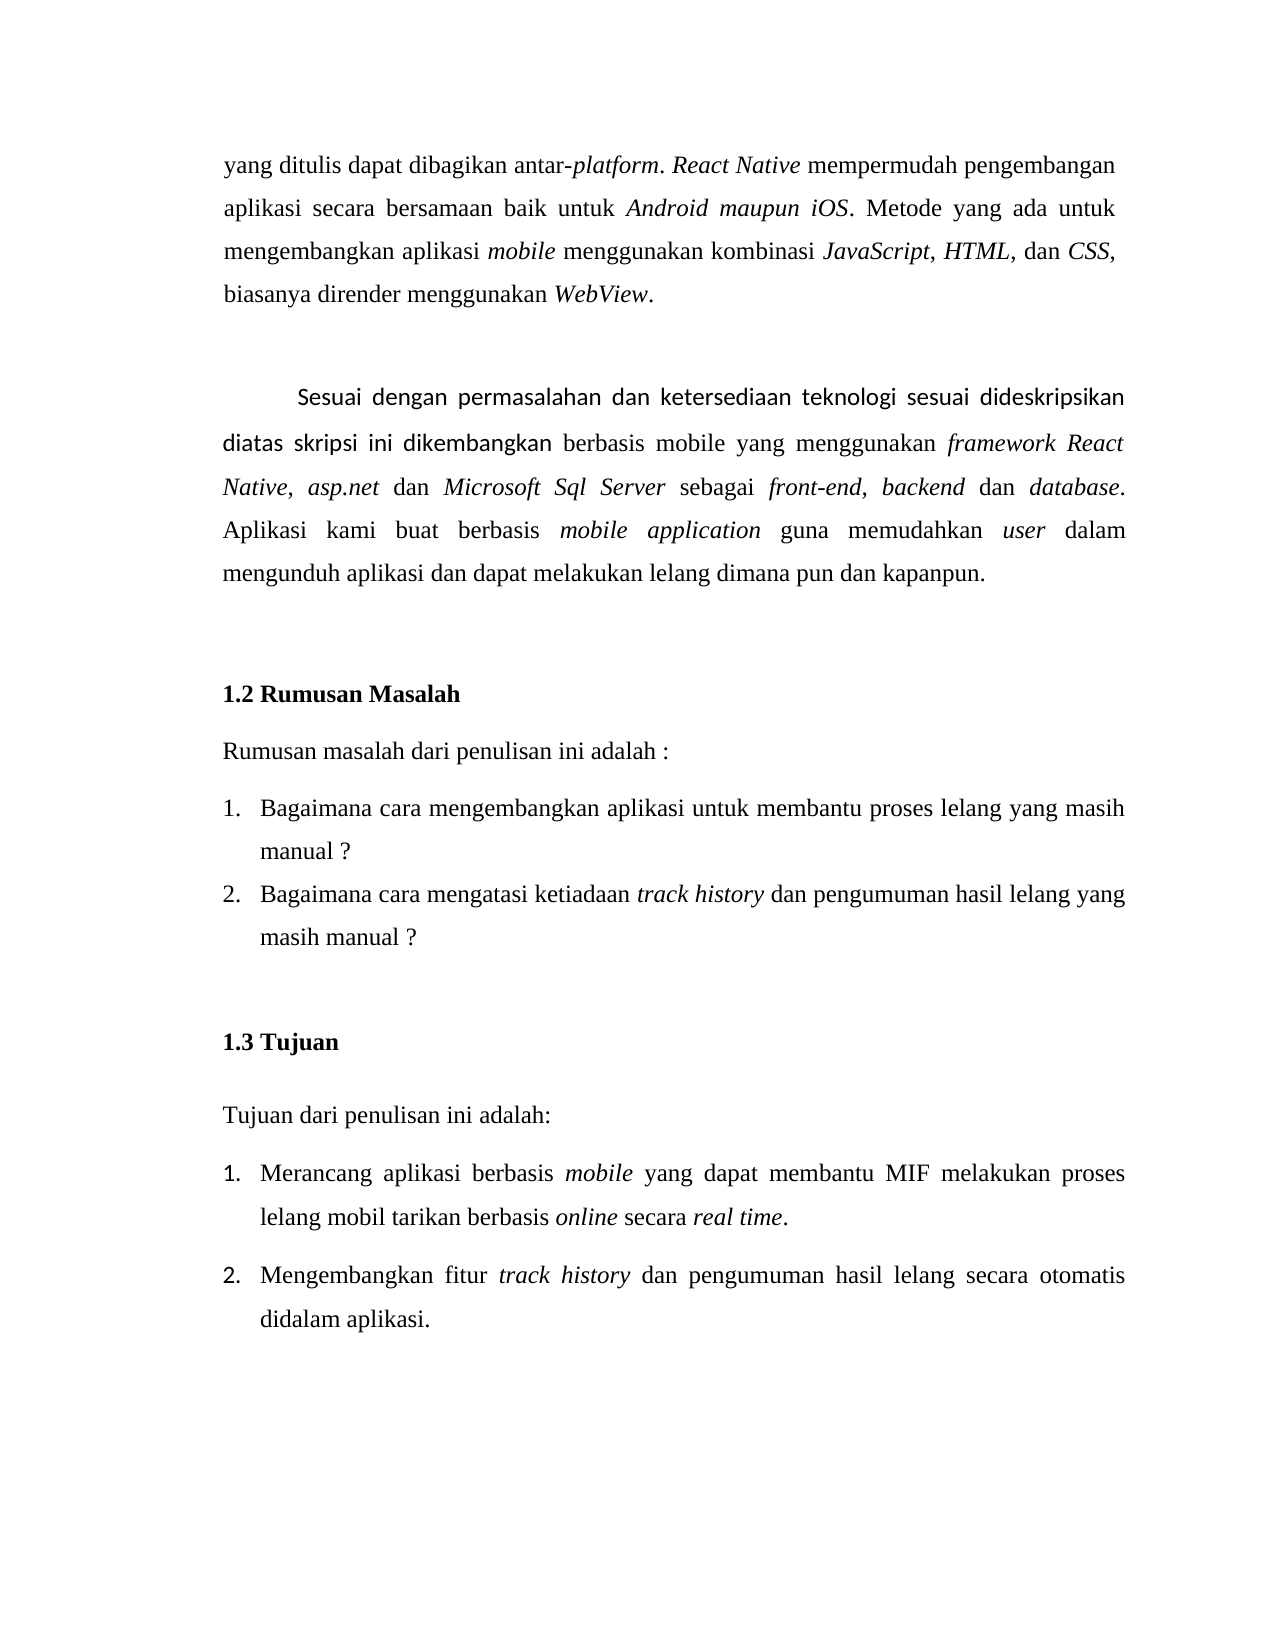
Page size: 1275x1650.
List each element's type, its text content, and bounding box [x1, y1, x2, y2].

list Bagaimana cara mengembangkan aplikasi untuk membantu proses lelang yang masih manual ? [222, 793, 1126, 865]
subtitle 1.3 Tujuan [222, 1027, 1127, 1056]
text Rumusan masalah dari penulisan ini adalah : [222, 736, 1126, 765]
list Mengembangkan fitur track history dan pengumuman hasil lelang secara otomatis didalam aplikasi. [222, 1259, 1126, 1333]
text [224, 150, 1116, 308]
text Tujuan dari penulisan ini adalah: [222, 1101, 1126, 1129]
subtitle Rumusan Masalah [222, 679, 1127, 708]
text Sesuai dengan permasalahan dan ketersediaan teknologi sesuai dideskripsikan diatas skripsi ini dikembangkan berbasis mobile yang menggunakan framework React Native, asp.net dan Microsoft Sql Server sebagai front-end, backend dan database. Aplikasi kami buat berbasis mobile application guna memudahkan user dalam mengunduh aplikasi dan dapat melakukan lelang dimana pun dan kapanpun. [222, 381, 1126, 587]
list Bagaimana cara mengatasi ketiadaan track history dan pengumuman hasil lelang yang masih manual ? [222, 879, 1126, 951]
list Merancang aplikasi berbasis mobile yang dapat membantu MIF melakukan proses lelang mobil tarikan berbasis online secara real time. [222, 1158, 1126, 1231]
